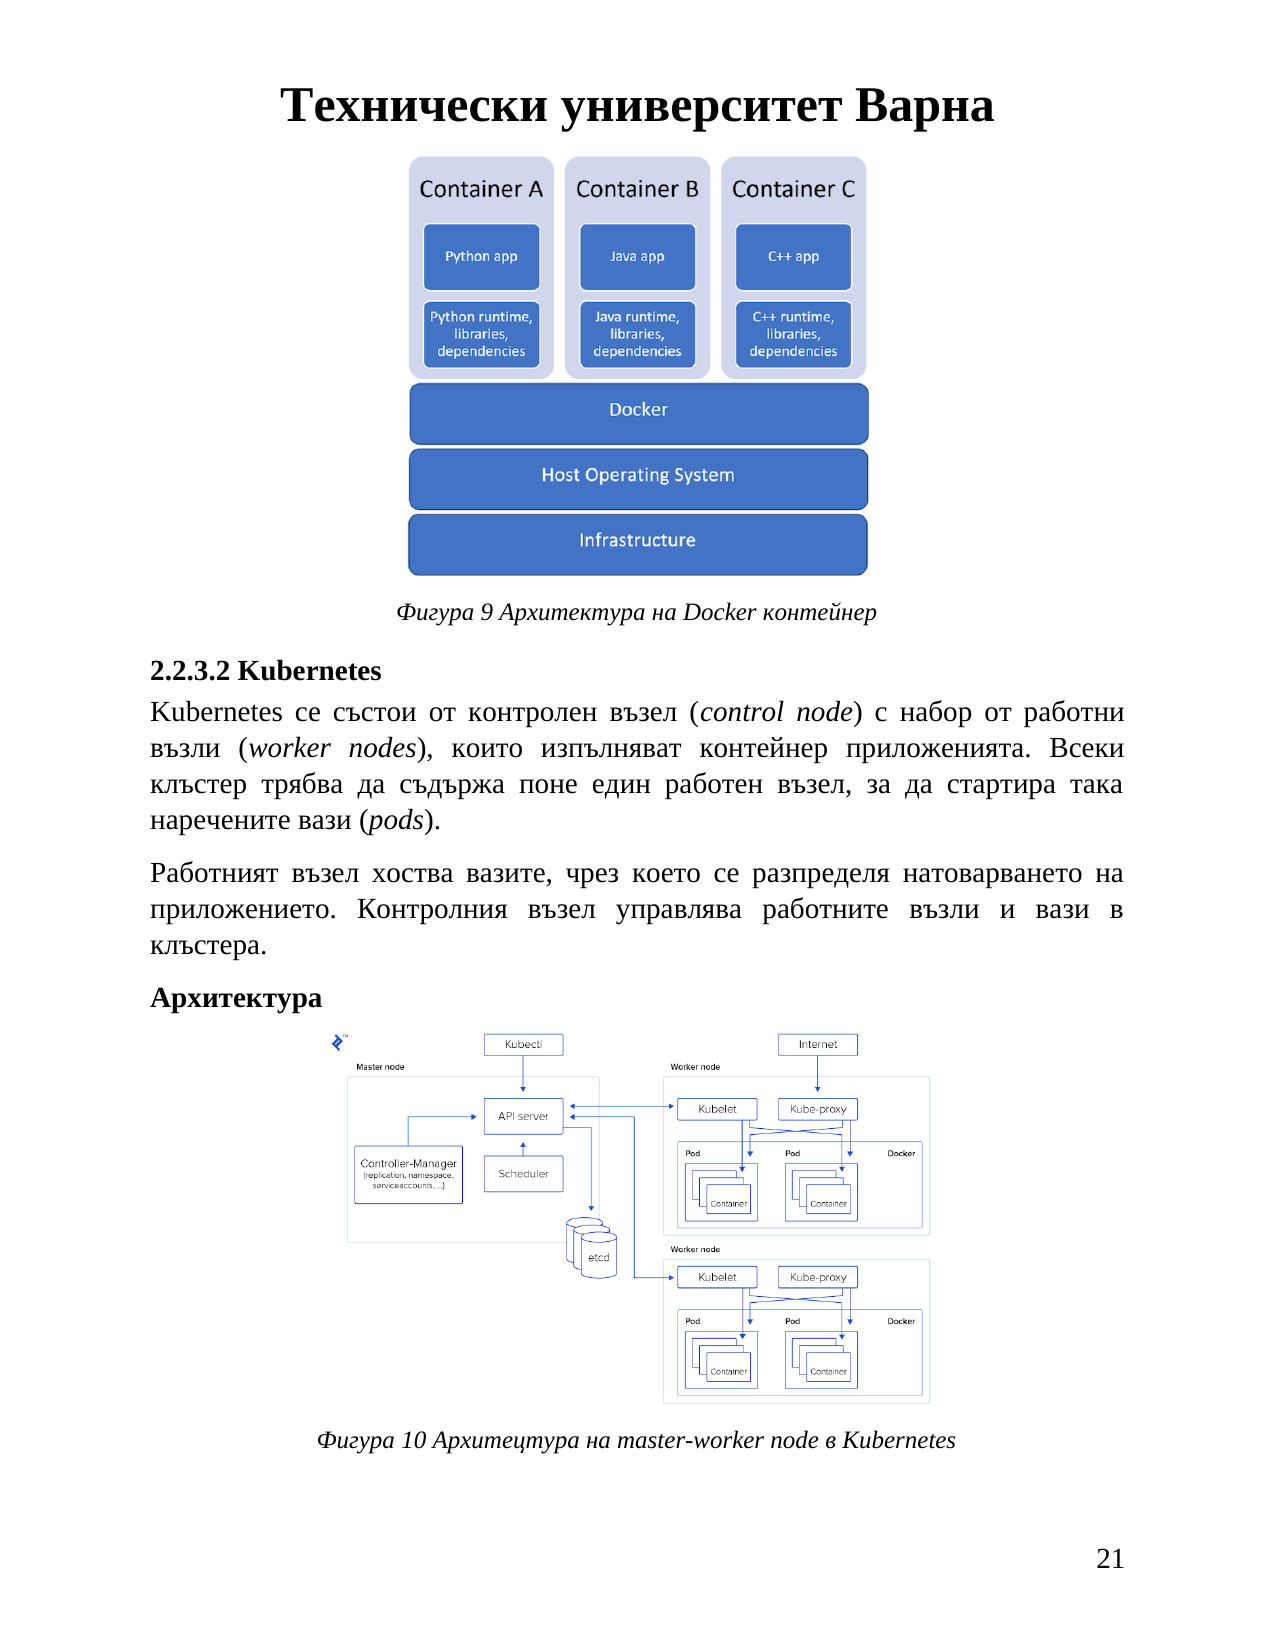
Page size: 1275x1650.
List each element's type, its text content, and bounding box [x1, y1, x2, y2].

picture [329, 1032, 947, 1406]
subtitle 2.2.3.2 Kubernetes [150, 653, 1125, 687]
text Kubernetes се състои от контролен възел (control node) с набор от работни възли (worker nodes), които изпълняват контейнер приложенията. Всеки клъстер трябва да съдържа поне един работен възел, за да стартира така наречените вази (pods). [150, 694, 1125, 836]
text Фигура 10 Архитецтура на master-worker node в Kubernetes [150, 1425, 1125, 1454]
text Работният възел хоства вазите, чрез което се разпределя натоварването на приложението. Контролния възел управлява работните възли и вази в клъстера. [150, 855, 1125, 961]
picture [403, 150, 872, 579]
text Архитектура [150, 980, 1125, 1014]
text Фигура 9 Архитектура на Docker контейнер [150, 597, 1125, 626]
